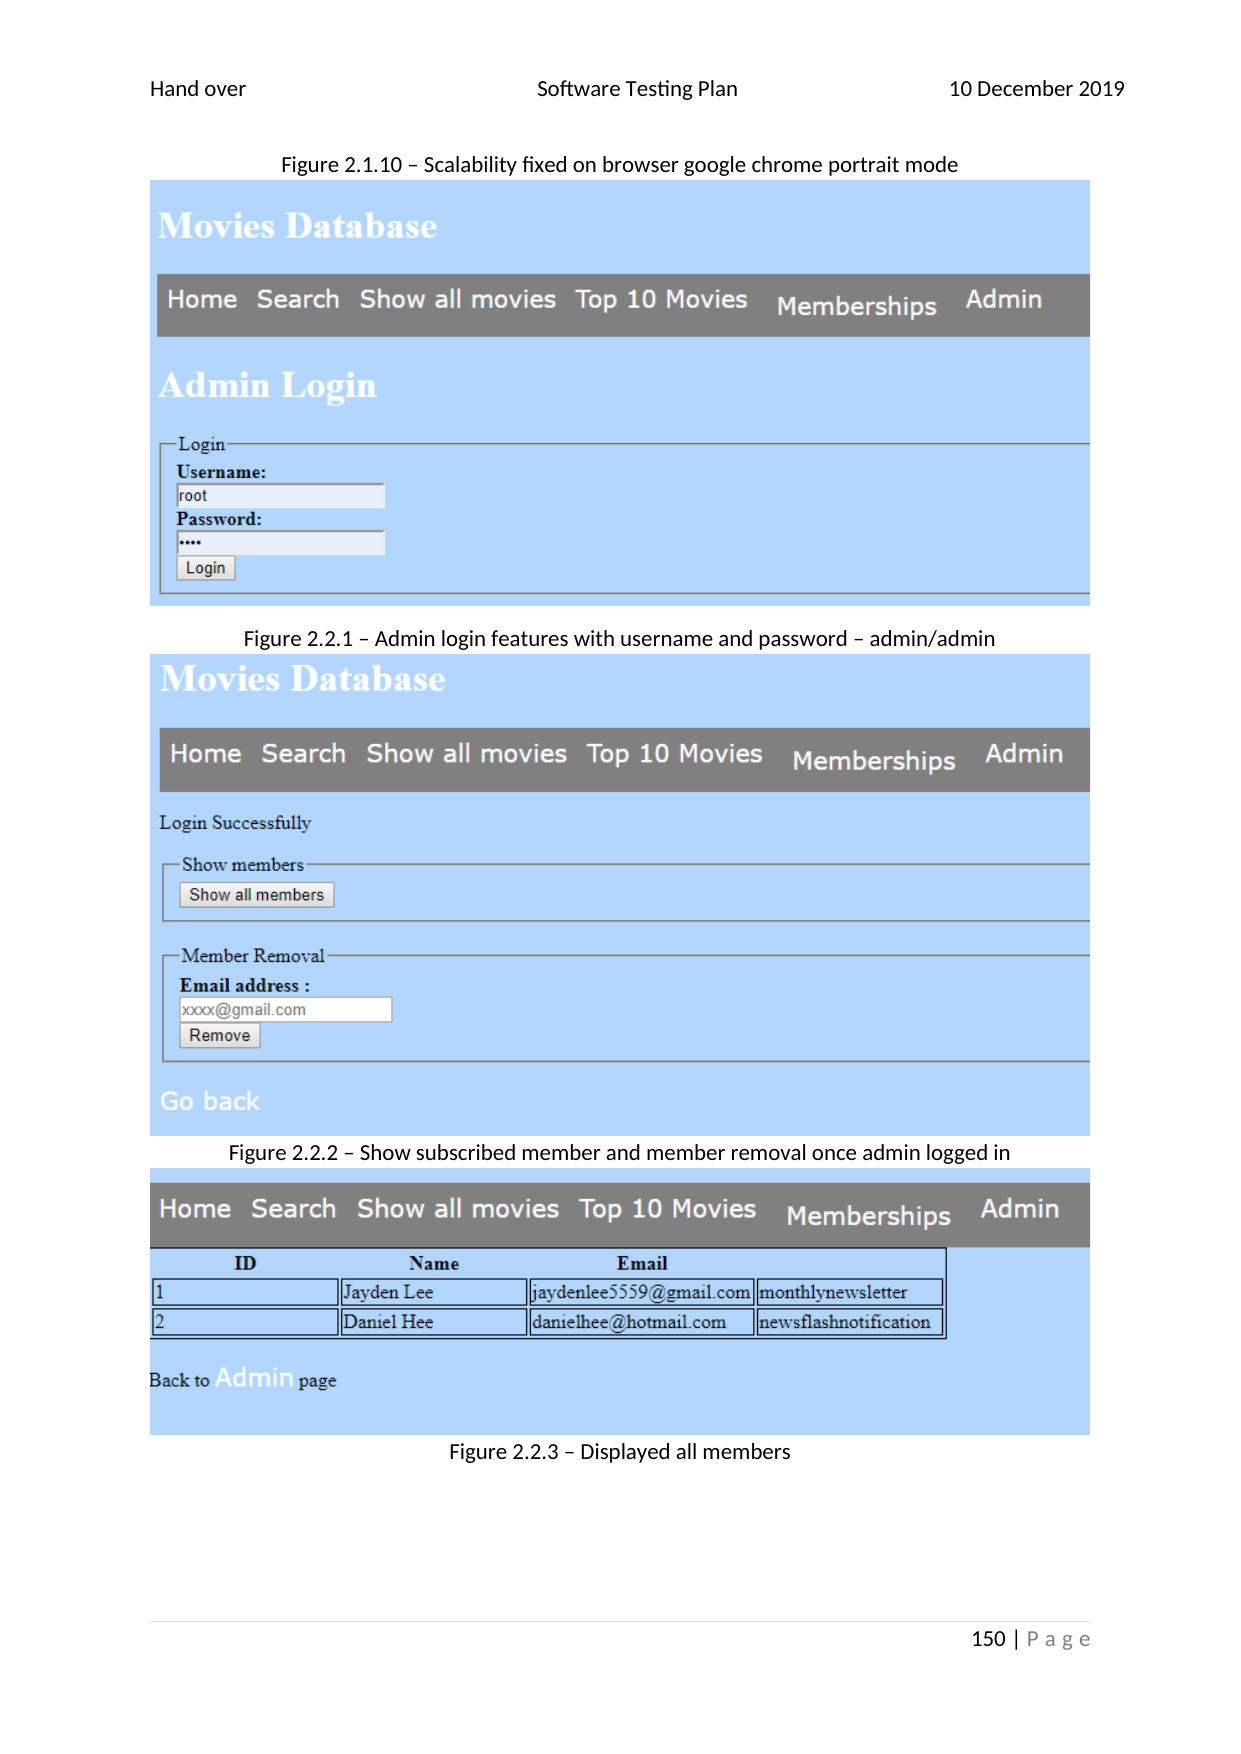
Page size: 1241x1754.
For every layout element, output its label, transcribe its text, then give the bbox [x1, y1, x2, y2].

picture [150, 1168, 1091, 1435]
picture [150, 180, 1091, 606]
picture [150, 654, 1091, 1136]
text Figure 2.2.1 – Admin login features with username and password – admin/admin Figure 2.2.2 – Show subscribed member and member removal once admin logged in Figure 2.2.3 – Displayed all members Figure 2.3.1 – Memberships subscription page [150, 1136, 1090, 1168]
text Figure 2.2.1 – Admin login features with username and password – admin/admin Figure 2.2.2 – Show subscribed member and member removal once admin logged in Figure 2.2.3 – Displayed all members Figure 2.3.1 – Memberships subscription page [150, 624, 1090, 654]
text Figure 2.2.1 – Admin login features with username and password – admin/admin Figure 2.2.2 – Show subscribed member and member removal once admin logged in Figure 2.2.3 – Displayed all members Figure 2.3.1 – Memberships subscription page [150, 1435, 1090, 1465]
